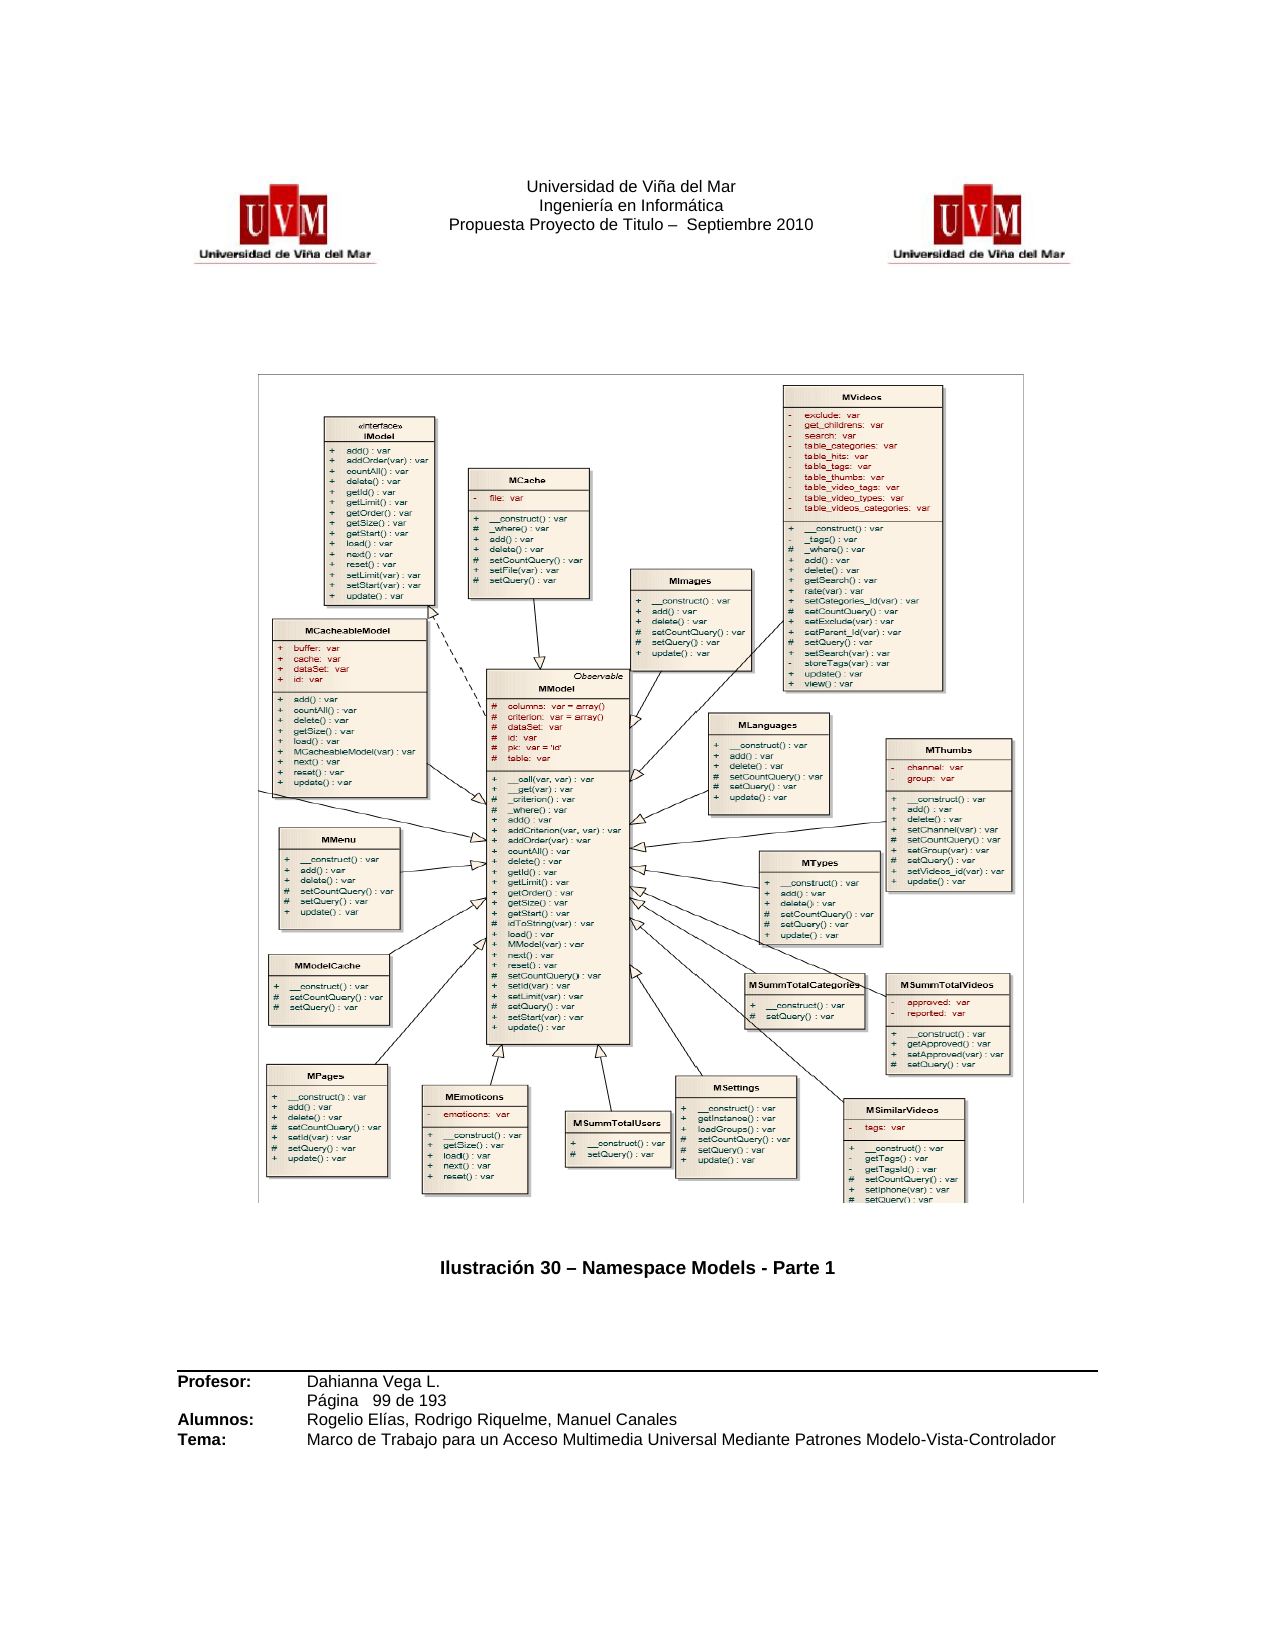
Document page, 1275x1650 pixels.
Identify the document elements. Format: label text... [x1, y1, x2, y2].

picture [226, 346, 1049, 1222]
picture [177, 176, 390, 267]
text Ilustración 30 – Namespace Models - Parte 1 [177, 1257, 1098, 1278]
picture [871, 176, 1084, 267]
